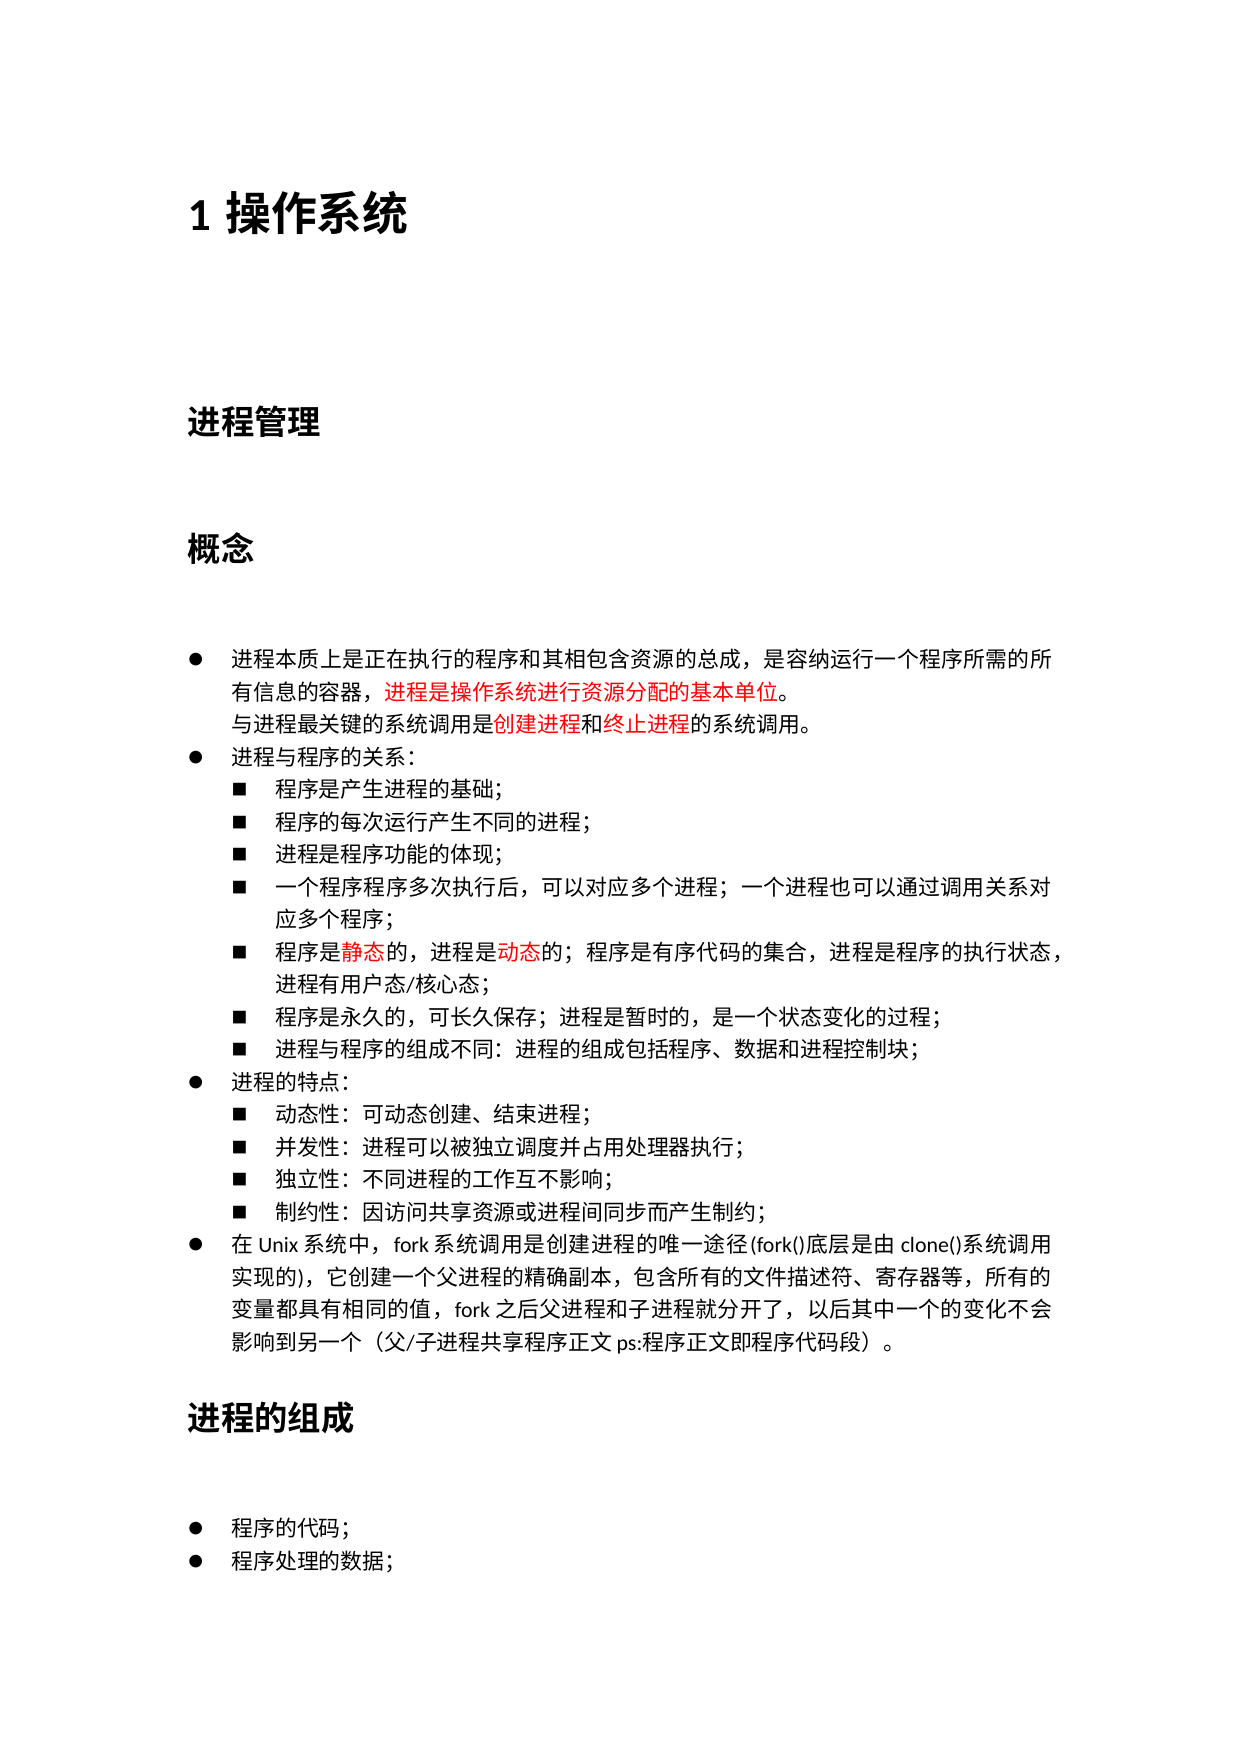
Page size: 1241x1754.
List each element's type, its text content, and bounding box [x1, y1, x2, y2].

list 进程的特点： [187, 1064, 1053, 1097]
text 与进程最关键的系统调用是创建进程和终止进程的系统调用。 [187, 707, 1053, 739]
list 进程与程序的关系： [187, 739, 1053, 772]
list 程序处理的数据； [187, 1543, 1053, 1576]
list 程序是永久的，可长久保存；进程是暂时的，是一个状态变化的过程； [231, 999, 1053, 1032]
list 程序是产生进程的基础； [231, 772, 1053, 804]
subtitle 概念 [187, 514, 1053, 579]
list 程序的代码； [187, 1511, 1053, 1543]
subtitle 进程管理 [187, 387, 1053, 452]
list 一个程序程序多次执行后，可以对应多个进程；一个进程也可以通过调用关系对应多个程序； [231, 869, 1053, 934]
list 进程本质上是正在执行的程序和其相包含资源的总成，是容纳运行一个程序所需的所有信息的容器，进程是操作系统进行资源分配的基本单位。 [187, 642, 1053, 707]
list 进程是程序功能的体现； [231, 837, 1053, 869]
list 动态性：可动态创建、结束进程； [231, 1097, 1053, 1129]
list 程序是静态的，进程是动态的；程序是有序代码的集合，进程是程序的执行状态，进程有用户态/核心态； [231, 934, 1053, 999]
list 在Unix系统中，fork系统调用是创建进程的唯一途径(fork()底层是由clone()系统调用实现的)，它创建一个父进程的精确副本，包含所有的文件描述符、寄存器等，所有的变量都具有相同的值，fork之后父进程和子进程就分开了，以后其中一个的变化不会影响到另一个（父/子进程共享程序正文 ps:程序正文即程序代码段）。 [187, 1227, 1053, 1357]
list 并发性：进程可以被独立调度并占用处理器执行； [231, 1129, 1053, 1162]
list 程序的每次运行产生不同的进程； [231, 804, 1053, 837]
list 制约性：因访问共享资源或进程间同步而产生制约； [231, 1194, 1053, 1227]
subtitle 进程的组成 [187, 1384, 1053, 1449]
subtitle 操作系统 [187, 162, 1053, 259]
list 独立性：不同进程的工作互不影响； [231, 1162, 1053, 1194]
list 进程与程序的组成不同：进程的组成包括程序、数据和进程控制块； [231, 1032, 1053, 1064]
